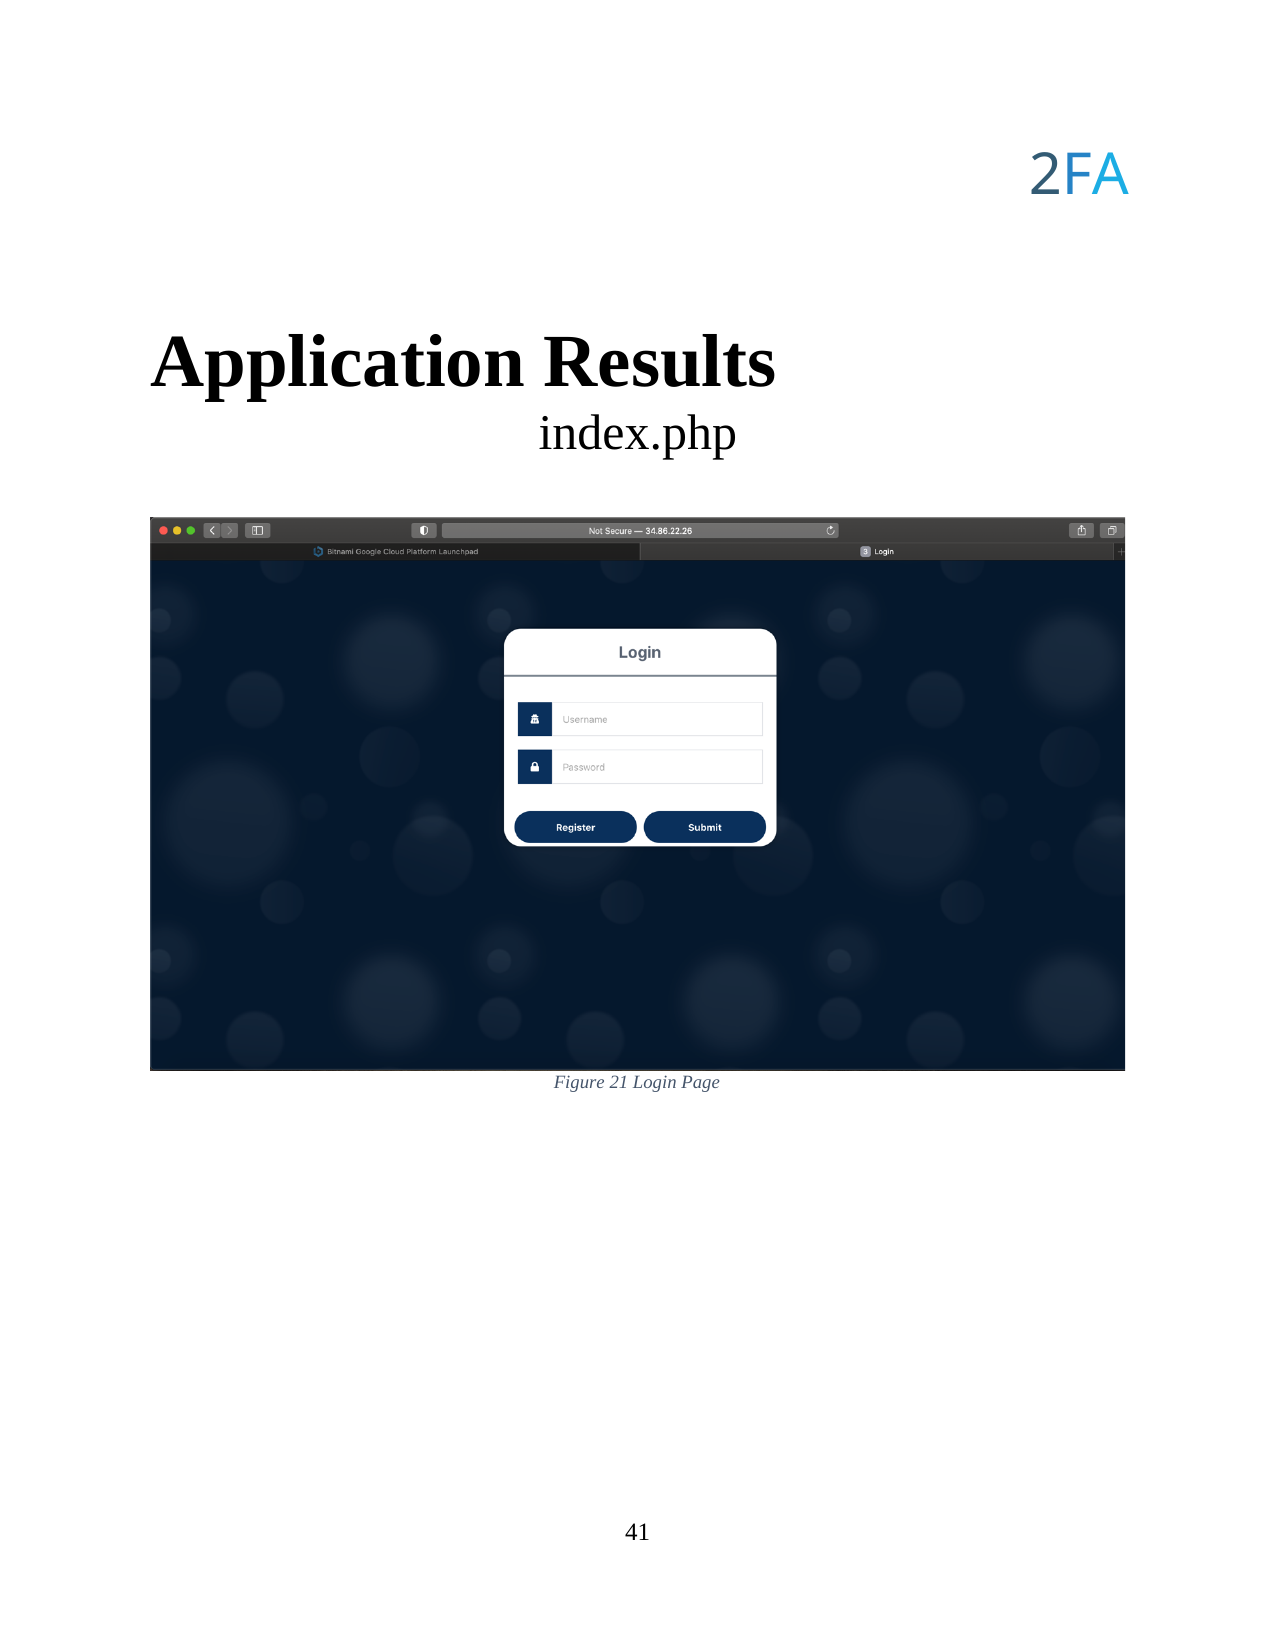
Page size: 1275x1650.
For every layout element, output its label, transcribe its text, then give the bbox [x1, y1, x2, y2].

picture [150, 517, 1125, 1071]
text index.php [150, 403, 1125, 460]
text Application Results [150, 317, 1125, 403]
text Figure 21 Login Page [150, 1071, 1125, 1092]
